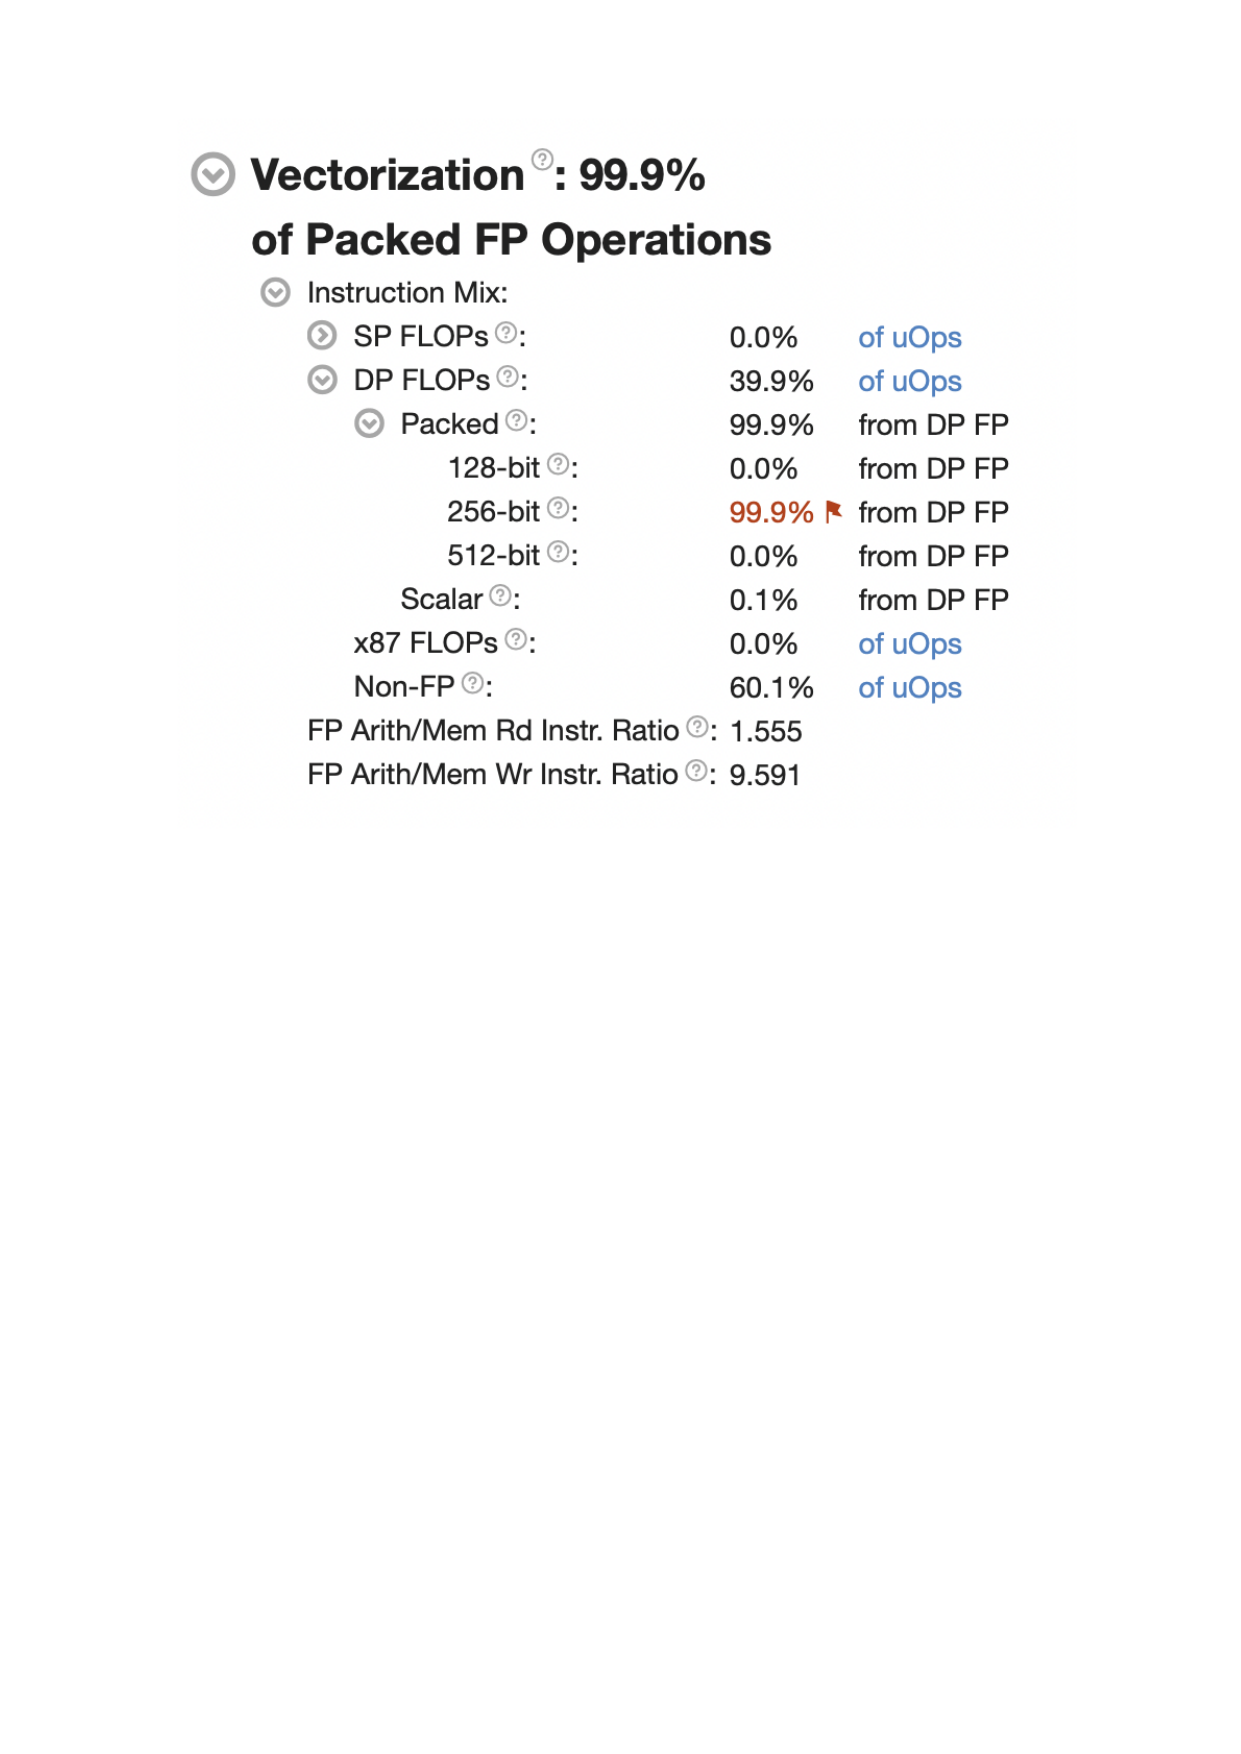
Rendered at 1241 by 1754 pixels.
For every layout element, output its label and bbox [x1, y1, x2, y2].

picture [177, 118, 1078, 829]
